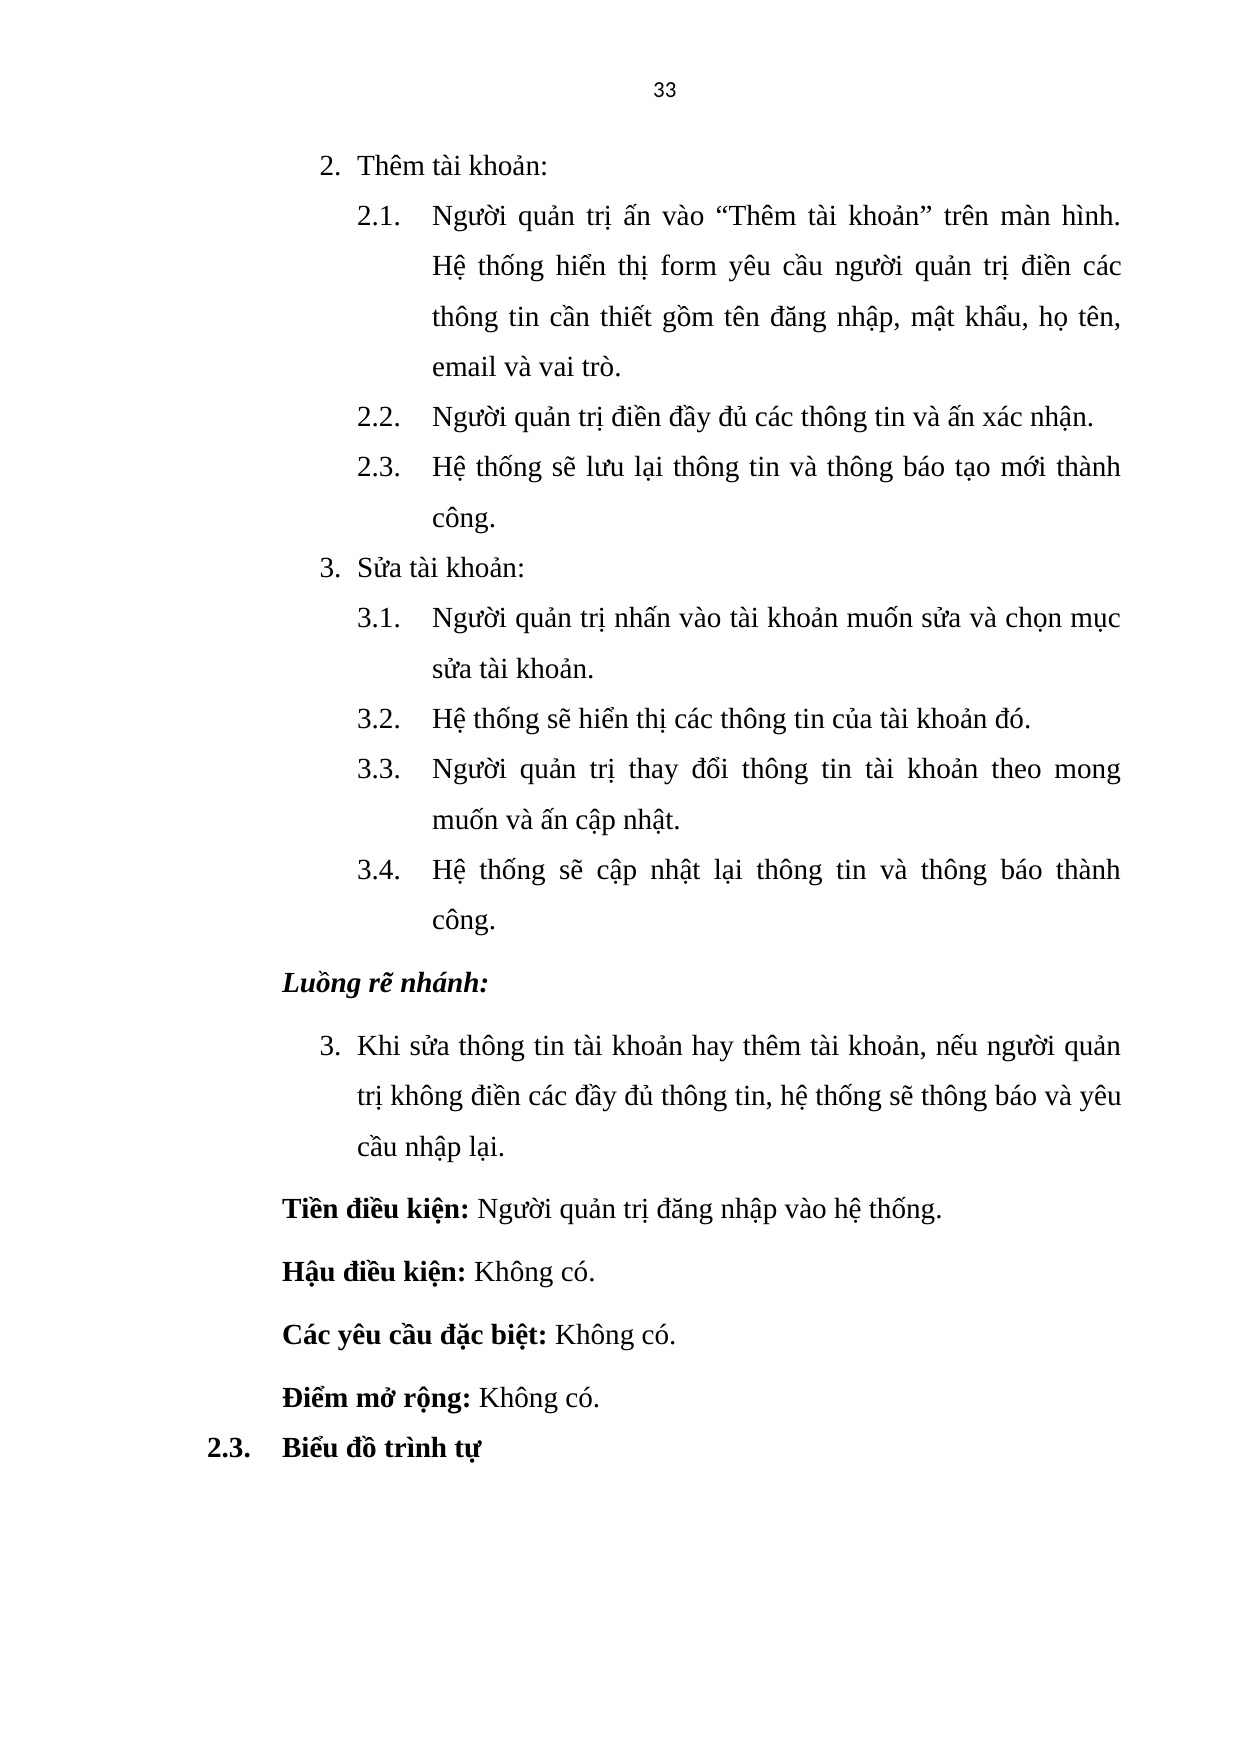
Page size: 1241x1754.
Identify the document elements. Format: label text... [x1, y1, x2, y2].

list Người quản trị nhấn vào tài khoản muốn sửa và chọn mục sửa tài khoản. [357, 601, 1122, 684]
list Thêm tài khoản: [319, 148, 1122, 181]
text Các yêu cầu đặc biệt: Không có. [207, 1317, 1122, 1351]
text Luồng rẽ nhánh: [282, 965, 1122, 999]
list Người quản trị điền đầy đủ các thông tin và ấn xác nhận. [357, 399, 1122, 433]
list Khi sửa thông tin tài khoản hay thêm tài khoản, nếu người quản trị không điền các đầy đủ thông tin, hệ thống sẽ thông báo và yêu cầu nhập lại. [319, 1028, 1122, 1162]
text Hậu điều kiện: Không có. [282, 1254, 1122, 1288]
list Người quản trị thay đổi thông tin tài khoản theo mong muốn và ấn cập nhật. [357, 751, 1122, 835]
list Hệ thống sẽ cập nhật lại thông tin và thông báo thành công. [357, 852, 1122, 936]
list Hệ thống sẽ lưu lại thông tin và thông báo tạo mới thành công. [357, 449, 1122, 533]
list Hệ thống sẽ hiển thị các thông tin của tài khoản đó. [357, 701, 1122, 735]
list Biểu đồ trình tự [207, 1430, 1122, 1464]
list Người quản trị ấn vào “Thêm tài khoản” trên màn hình. Hệ thống hiển thị form yêu cầu người quản trị điền các thông tin cần thiết gồm tên đăng nhập, mật khẩu, họ tên, email và vai trò. [357, 198, 1122, 382]
list Sửa tài khoản: [319, 550, 1122, 584]
text Tiền điều kiện: Người quản trị đăng nhập vào hệ thống. [207, 1191, 1122, 1225]
list Điểm mở rộng: Không có. [282, 1380, 1122, 1413]
